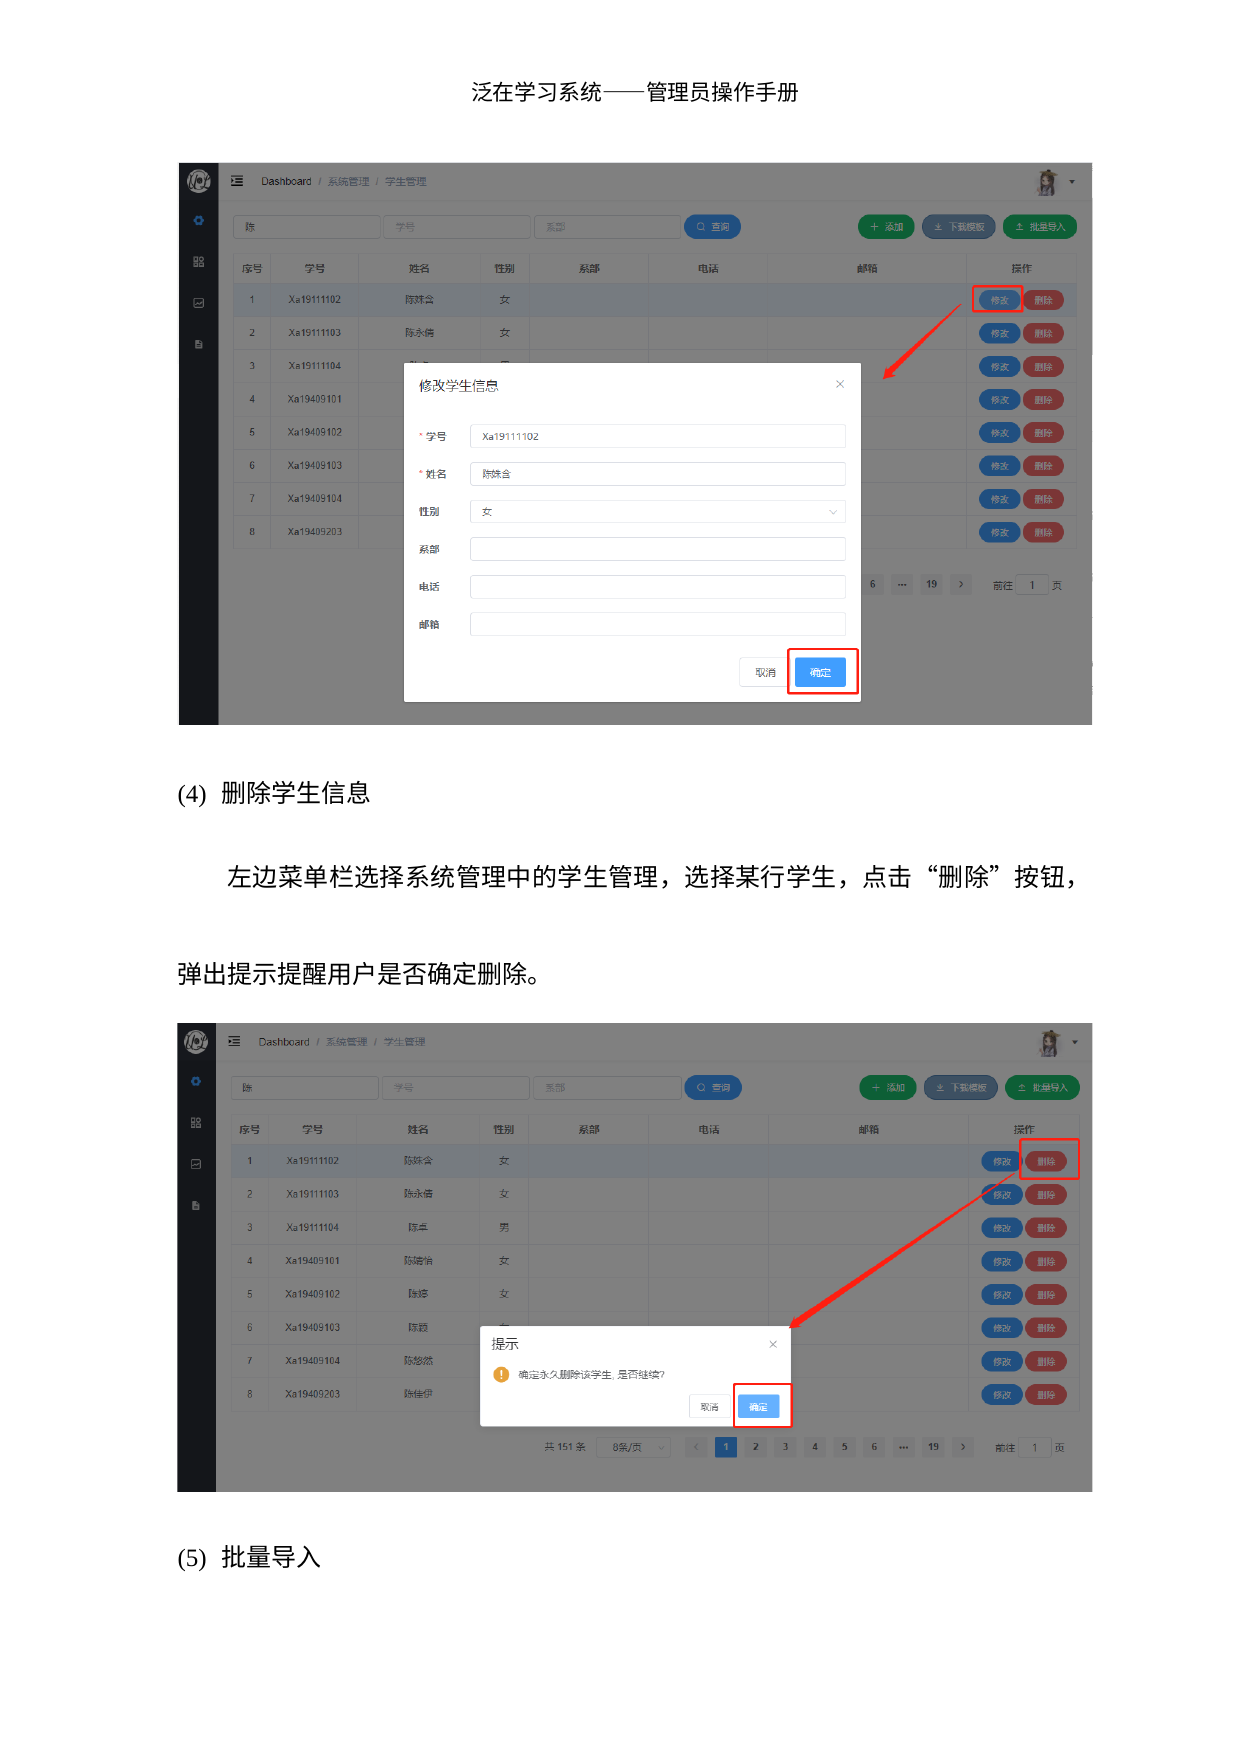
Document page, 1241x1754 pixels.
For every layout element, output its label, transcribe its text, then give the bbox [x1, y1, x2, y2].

picture [177, 1023, 1093, 1492]
text 左边菜单栏选择系统管理中的学生管理，选择某行学生，点击“删除”按钮，弹出提示提醒用户是否确定删除。 [177, 843, 1092, 1005]
picture [177, 162, 1093, 725]
list 删除学生信息 [177, 759, 1092, 824]
list 批量导入 [177, 1523, 1092, 1588]
